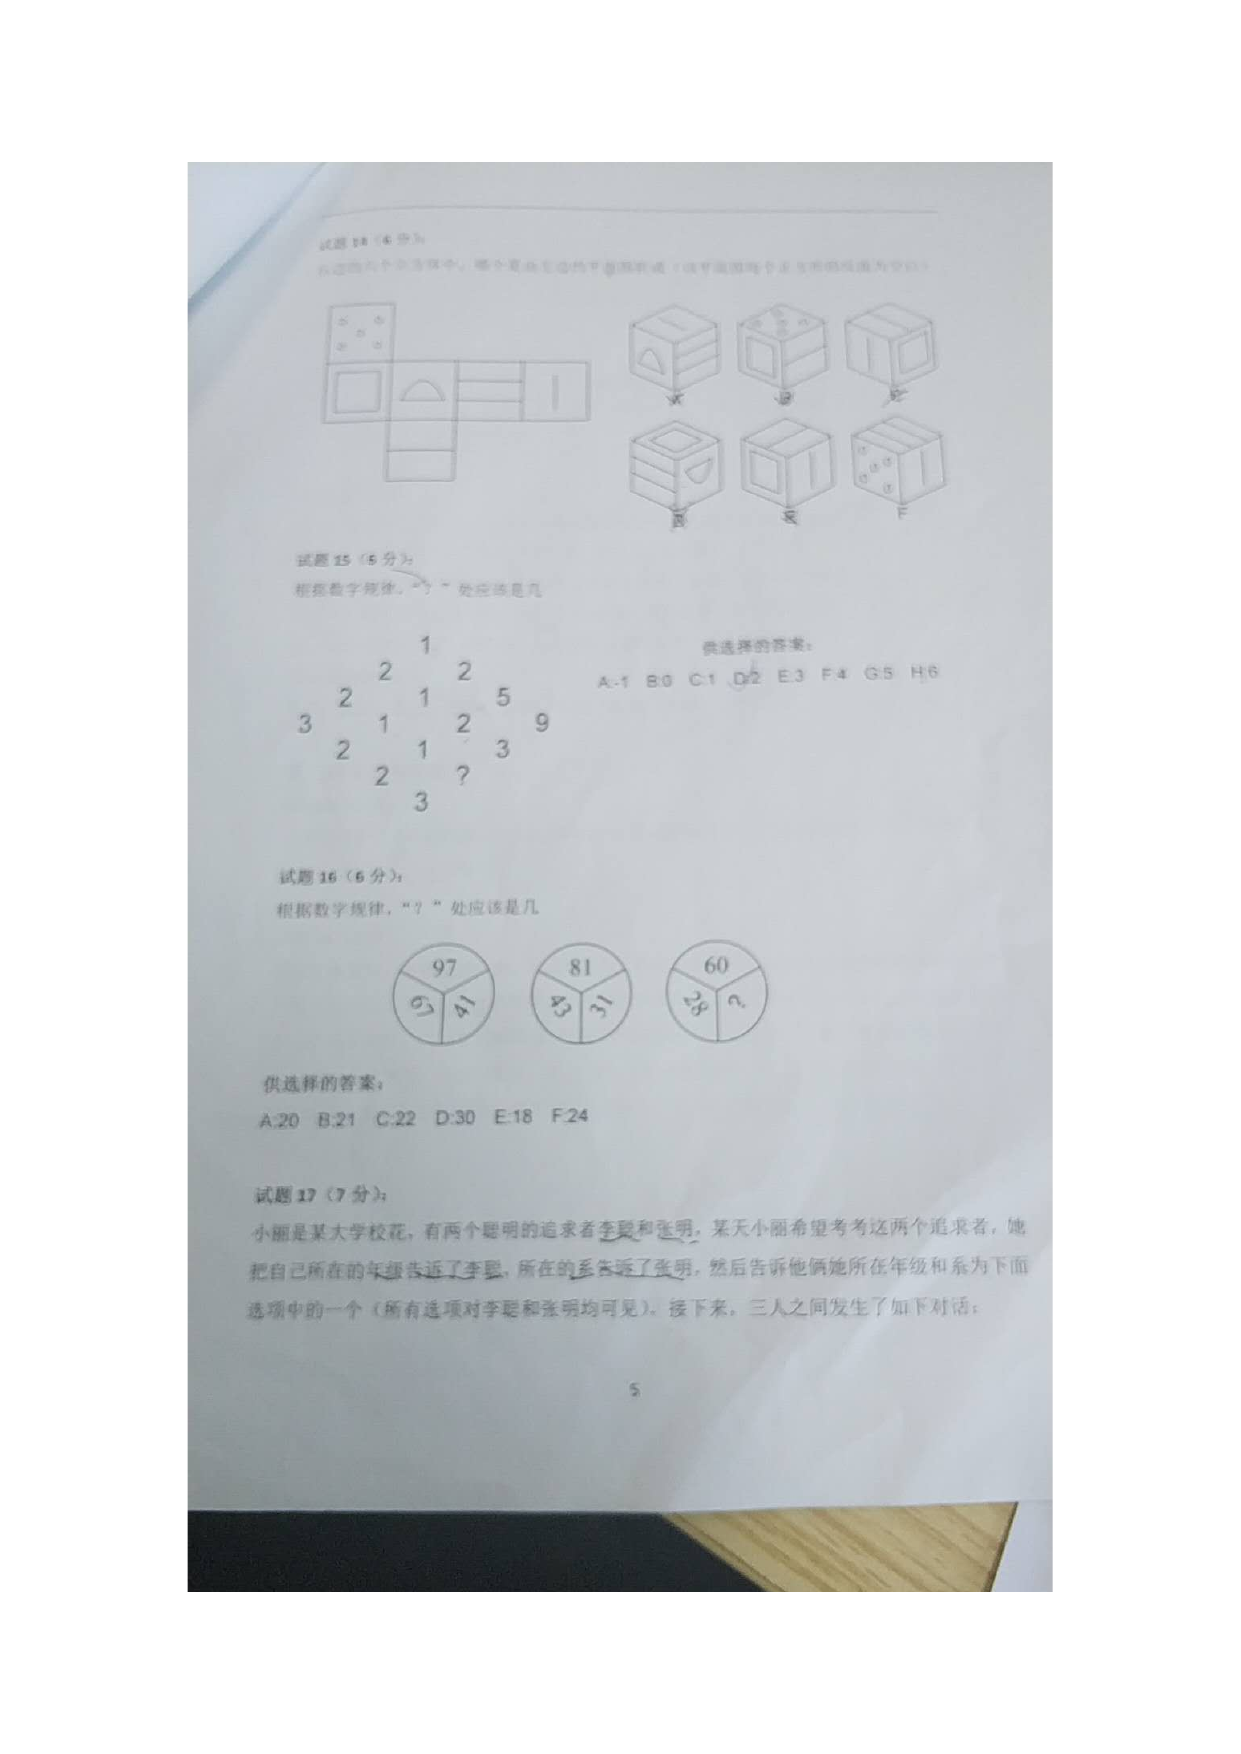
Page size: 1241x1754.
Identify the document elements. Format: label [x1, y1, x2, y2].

picture [187, 162, 1053, 1592]
